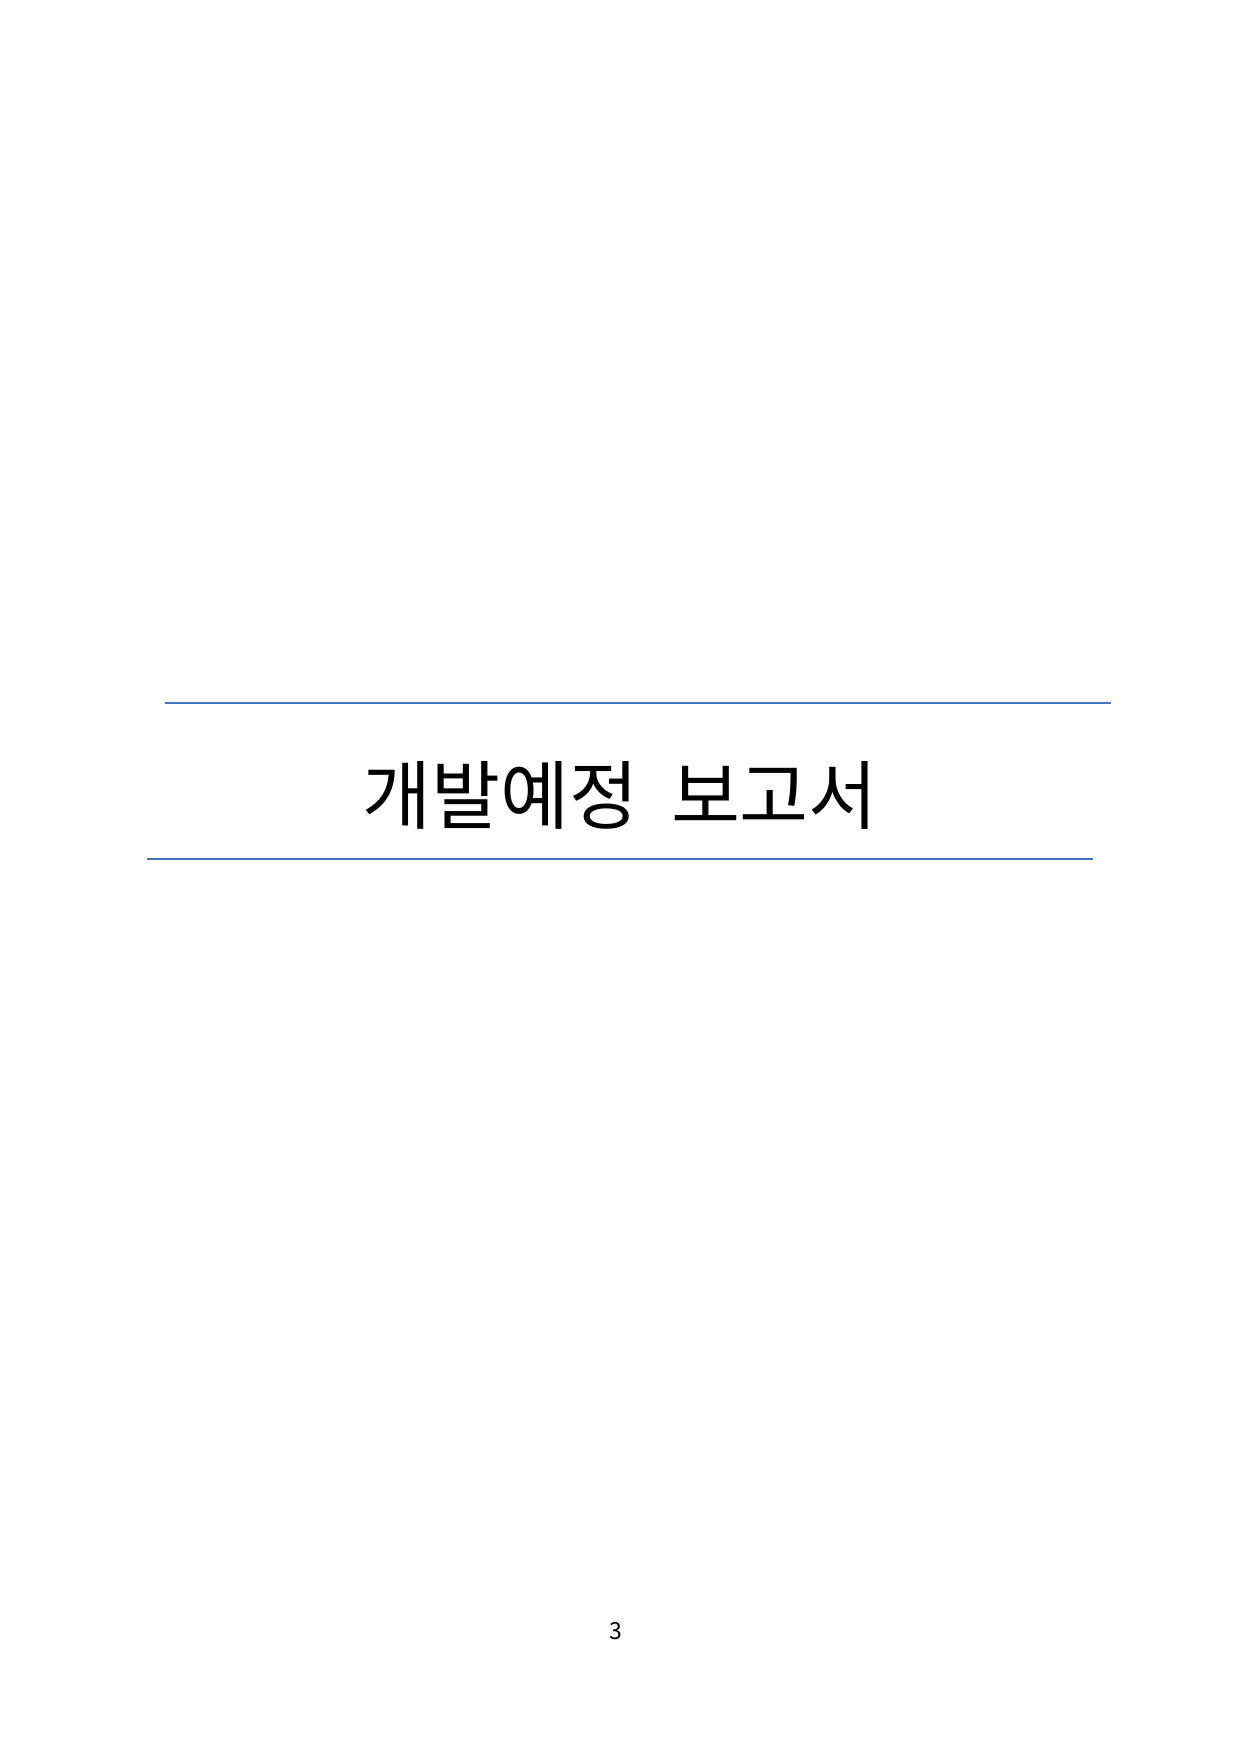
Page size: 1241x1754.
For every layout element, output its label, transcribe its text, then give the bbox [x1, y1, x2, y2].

subtitle 개발예정 보고서 [337, 720, 903, 849]
